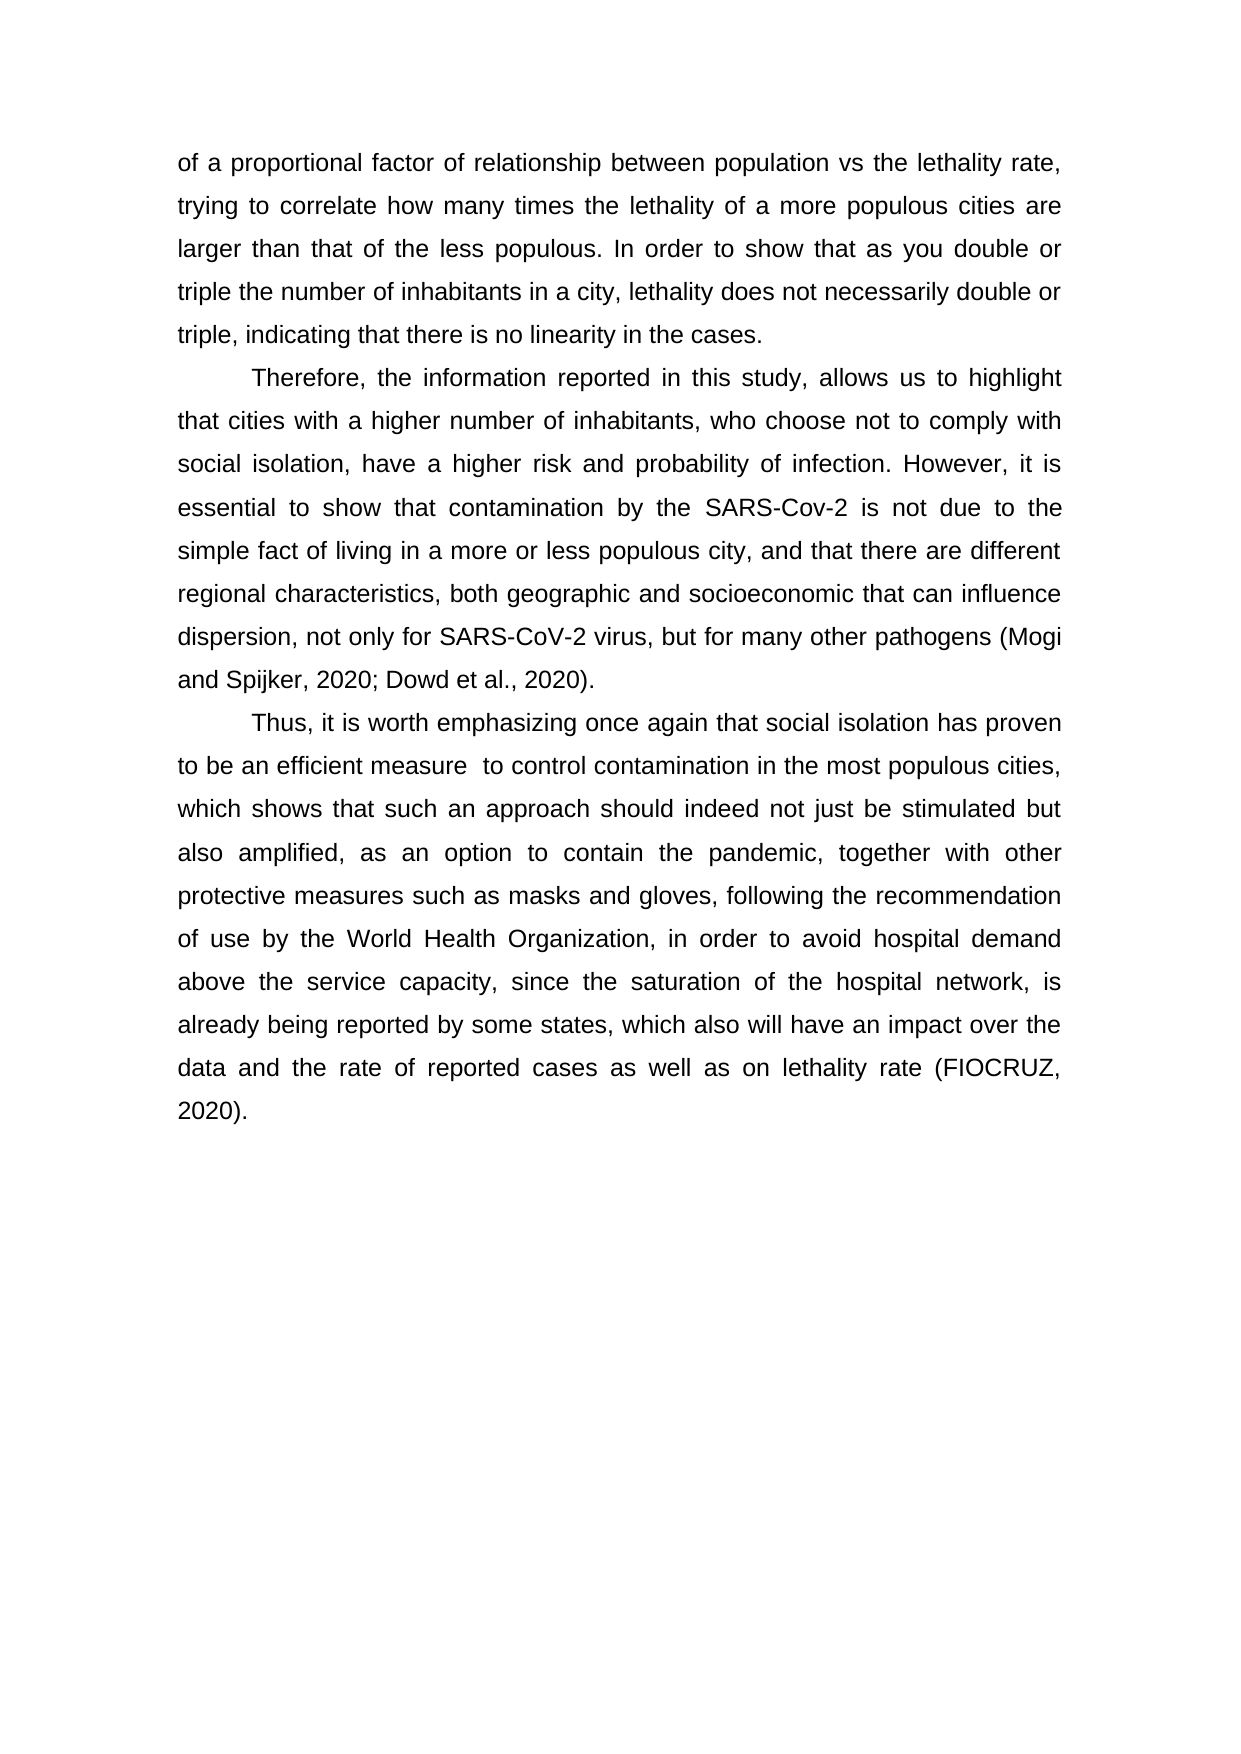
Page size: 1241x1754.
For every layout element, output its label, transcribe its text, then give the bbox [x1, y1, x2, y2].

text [177, 148, 1063, 349]
text Therefore, the information reported in this study, allows us to highlight that cities with a higher number of inhabitants, who choose not to comply with social isolation, have a higher risk and probability of infection. However, it is essential to show that contamination by the SARS-Cov-2 is not due to the simple fact of living in a more or less populous city, and that there are different regional characteristics, both geographic and socioeconomic that can influence dispersion, not only for SARS-CoV-2 virus, but for many other pathogens (Mogi and Spijker, 2020; Dowd et al., 2020). [177, 363, 1063, 694]
text Thus, it is worth emphasizing once again that social isolation has proven to be an efficient measure to control contamination in the most populous cities, which shows that such an approach should indeed not just be stimulated but also amplified, as an option to contain the pandemic, together with other protective measures such as masks and gloves, following the recommendation of use by the World Health Organization, in order to avoid hospital demand above the service capacity, since the saturation of the hospital network, is already being reported by some states, which also will have an impact over the data and the rate of reported cases as well as on lethality rate (FIOCRUZ, 2020). [177, 708, 1063, 1125]
